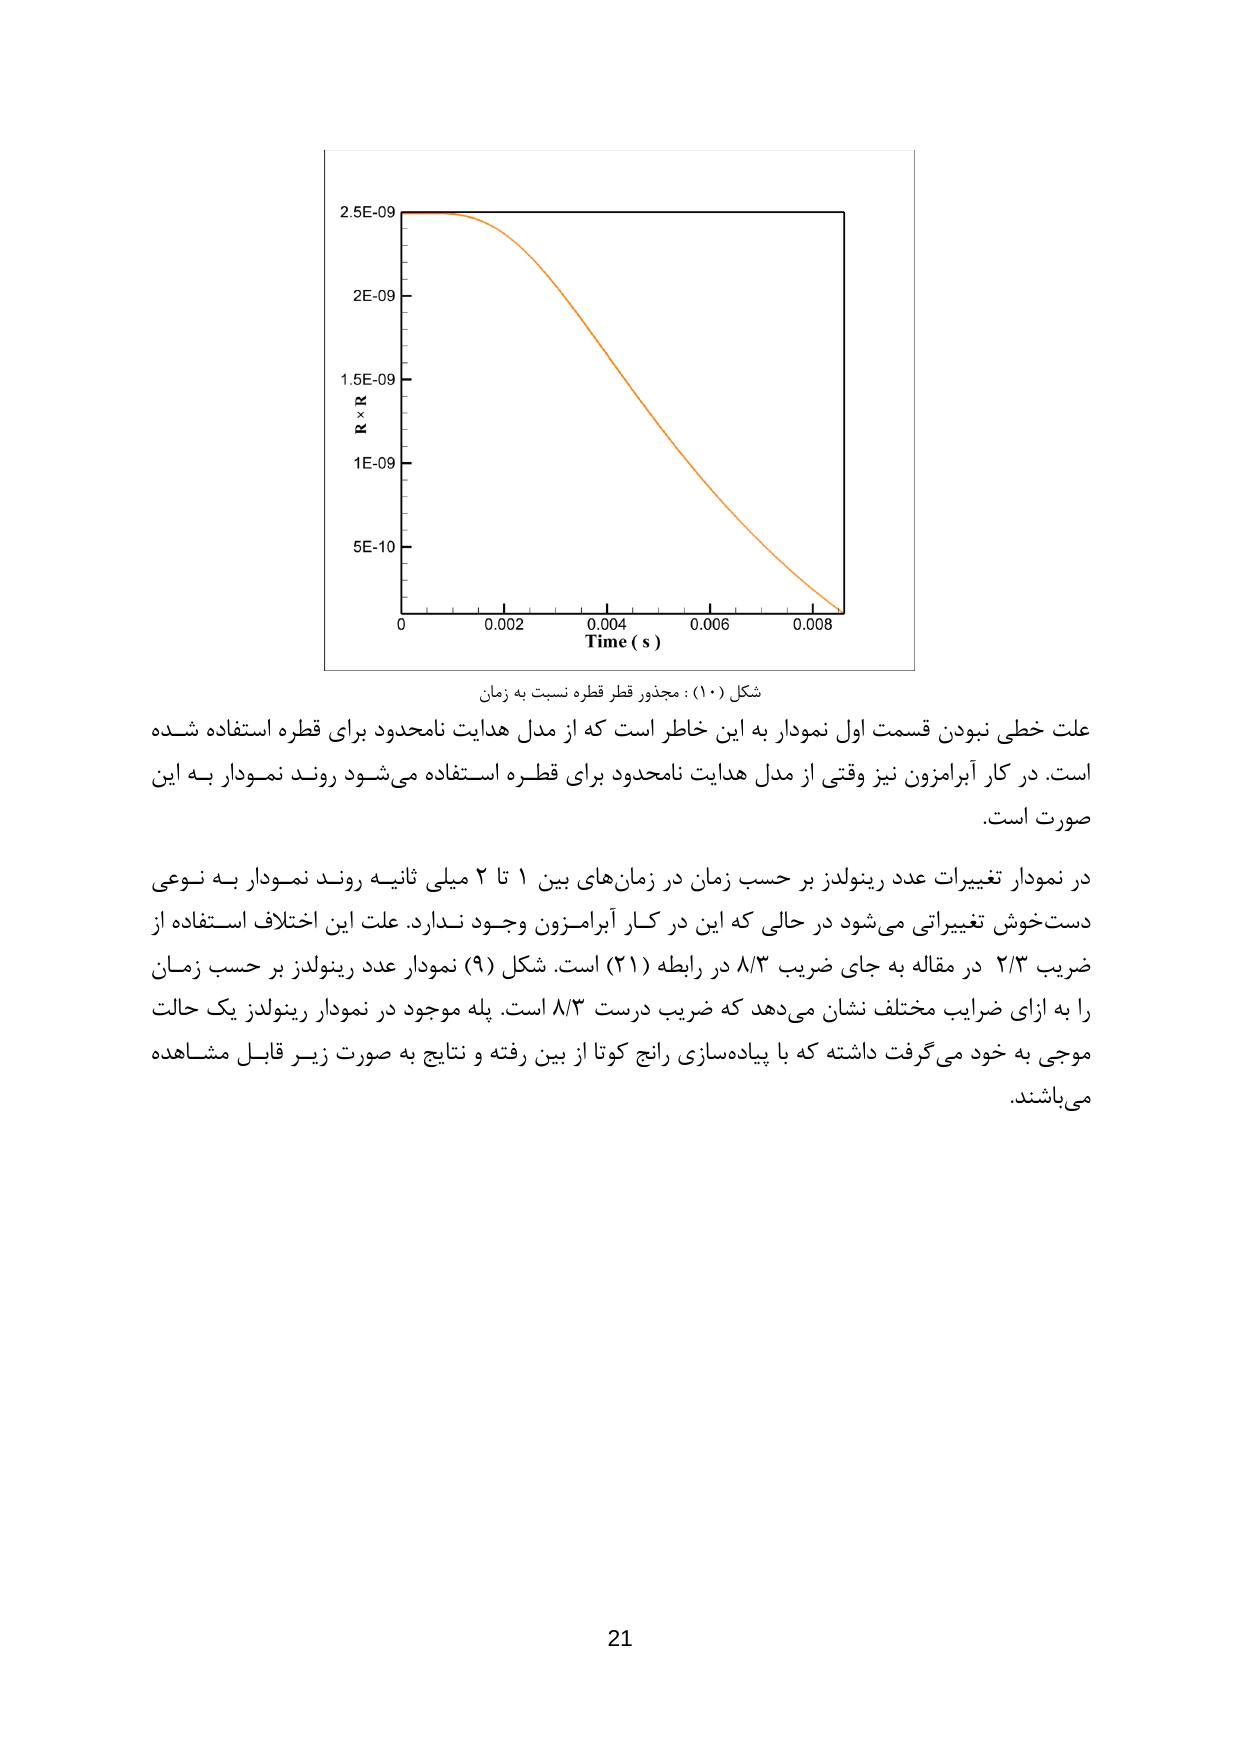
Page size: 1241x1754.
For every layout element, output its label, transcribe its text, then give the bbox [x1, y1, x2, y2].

text علت خطی نبودن قسمت اول نمودار به این خاطر است که از مدل هدایت نامحدود برای قطره استفاده شده است. در کار آبرامزون نیز وقتی از مدل هدایت نامحدود برای قطره استفاده می‌شود روند نمودار به این صورت است. [150, 717, 1090, 834]
picture [324, 150, 915, 671]
text در نمودار تغییرات عدد رینولدز بر حسب زمان در زمان‌های بین 1 تا 2 میلی ثانیه روند نمودار به نوعی دست‌خوش تغییراتی می‌شود در حالی که این در کار آبرامزون وجود ندارد. علت این اختلاف استفاده از ضریب 2/3 در مقاله به جای ضریب 8/3 در رابطه (21) است. شکل (9) نمودار عدد رینولدز بر حسب زمان را به ازای ضرایب مختلف نشان می‌دهد که ضریب درست 8/3 است. پله موجود در نمودار رینولدز یک حالت موجی به خود می‌گرفت داشته که با پیاده‌سازی رانج کوتا از بین رفته و نتایج به صورت زیر قابل مشاهده می‌باشند. [150, 865, 1090, 1113]
table_header [150, 150, 1089, 683]
table_cell شکل (10) : مجذور قطر قطره نسبت به زمان [150, 684, 1089, 717]
